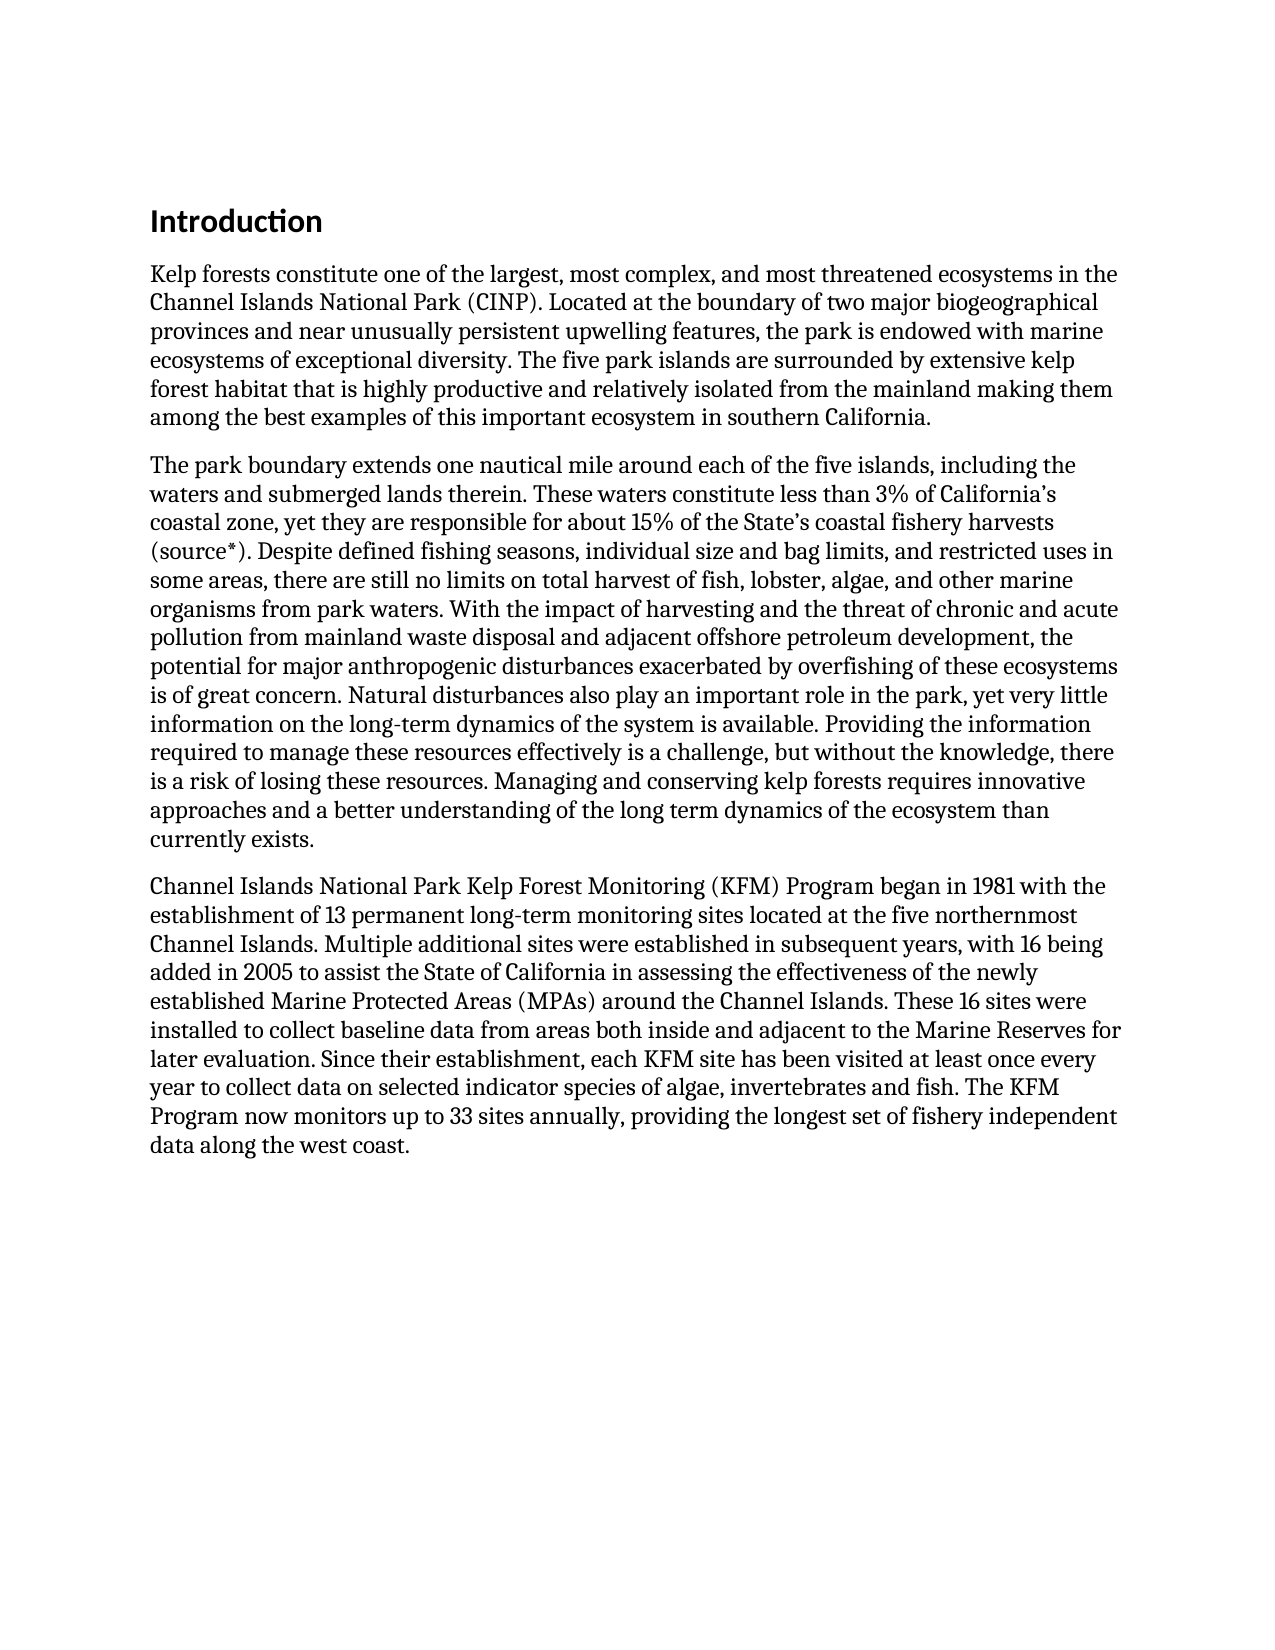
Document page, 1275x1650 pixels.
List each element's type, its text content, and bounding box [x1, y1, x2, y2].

subtitle Introduction [150, 200, 1125, 241]
text Channel Islands National Park Kelp Forest Monitoring (KFM) Program began in 1981 with the establishment of 13 permanent long-term monitoring sites located at the five northernmost Channel Islands. Multiple additional sites were established in subsequent years, with 16 being added in 2005 to assist the State of California in assessing the effectiveness of the newly established Marine Protected Areas (MPAs) around the Channel Islands. These 16 sites were installed to collect baseline data from areas both inside and adjacent to the Marine Reserves for later evaluation. Since their establishment, each KFM site has been visited at least once every year to collect data on selected indicator species of algae, invertebrates and fish. The KFM Program now monitors up to 33 sites annually, providing the longest set of fishery independent data along the west coast. [150, 872, 1125, 1159]
text Kelp forests constitute one of the largest, most complex, and most threatened ecosystems in the Channel Islands National Park (CINP). Located at the boundary of two major biogeographical provinces and near unusually persistent upwelling features, the park is endowed with marine ecosystems of exceptional diversity. The five park islands are surrounded by extensive kelp forest habitat that is highly productive and relatively isolated from the mainland making them among the best examples of this important ecosystem in southern California. [150, 259, 1125, 432]
text The park boundary extends one nautical mile around each of the five islands, including the waters and submerged lands therein. These waters constitute less than 3% of California’s coastal zone, yet they are responsible for about 15% of the State’s coastal fishery harvests (source*). Despite defined fishing seasons, individual size and bag limits, and restricted uses in some areas, there are still no limits on total harvest of fish, lobster, algae, and other marine organisms from park waters. With the impact of harvesting and the threat of chronic and acute pollution from mainland waste disposal and adjacent offshore petroleum development, the potential for major anthropogenic disturbances exacerbated by overfishing of these ecosystems is of great concern. Natural disturbances also play an important role in the park, yet very little information on the long-term dynamics of the system is available. Providing the information required to manage these resources effectively is a challenge, but without the knowledge, there is a risk of losing these resources. Managing and conserving kelp forests requires innovative approaches and a better understanding of the long term dynamics of the ecosystem than currently exists. [150, 451, 1125, 853]
